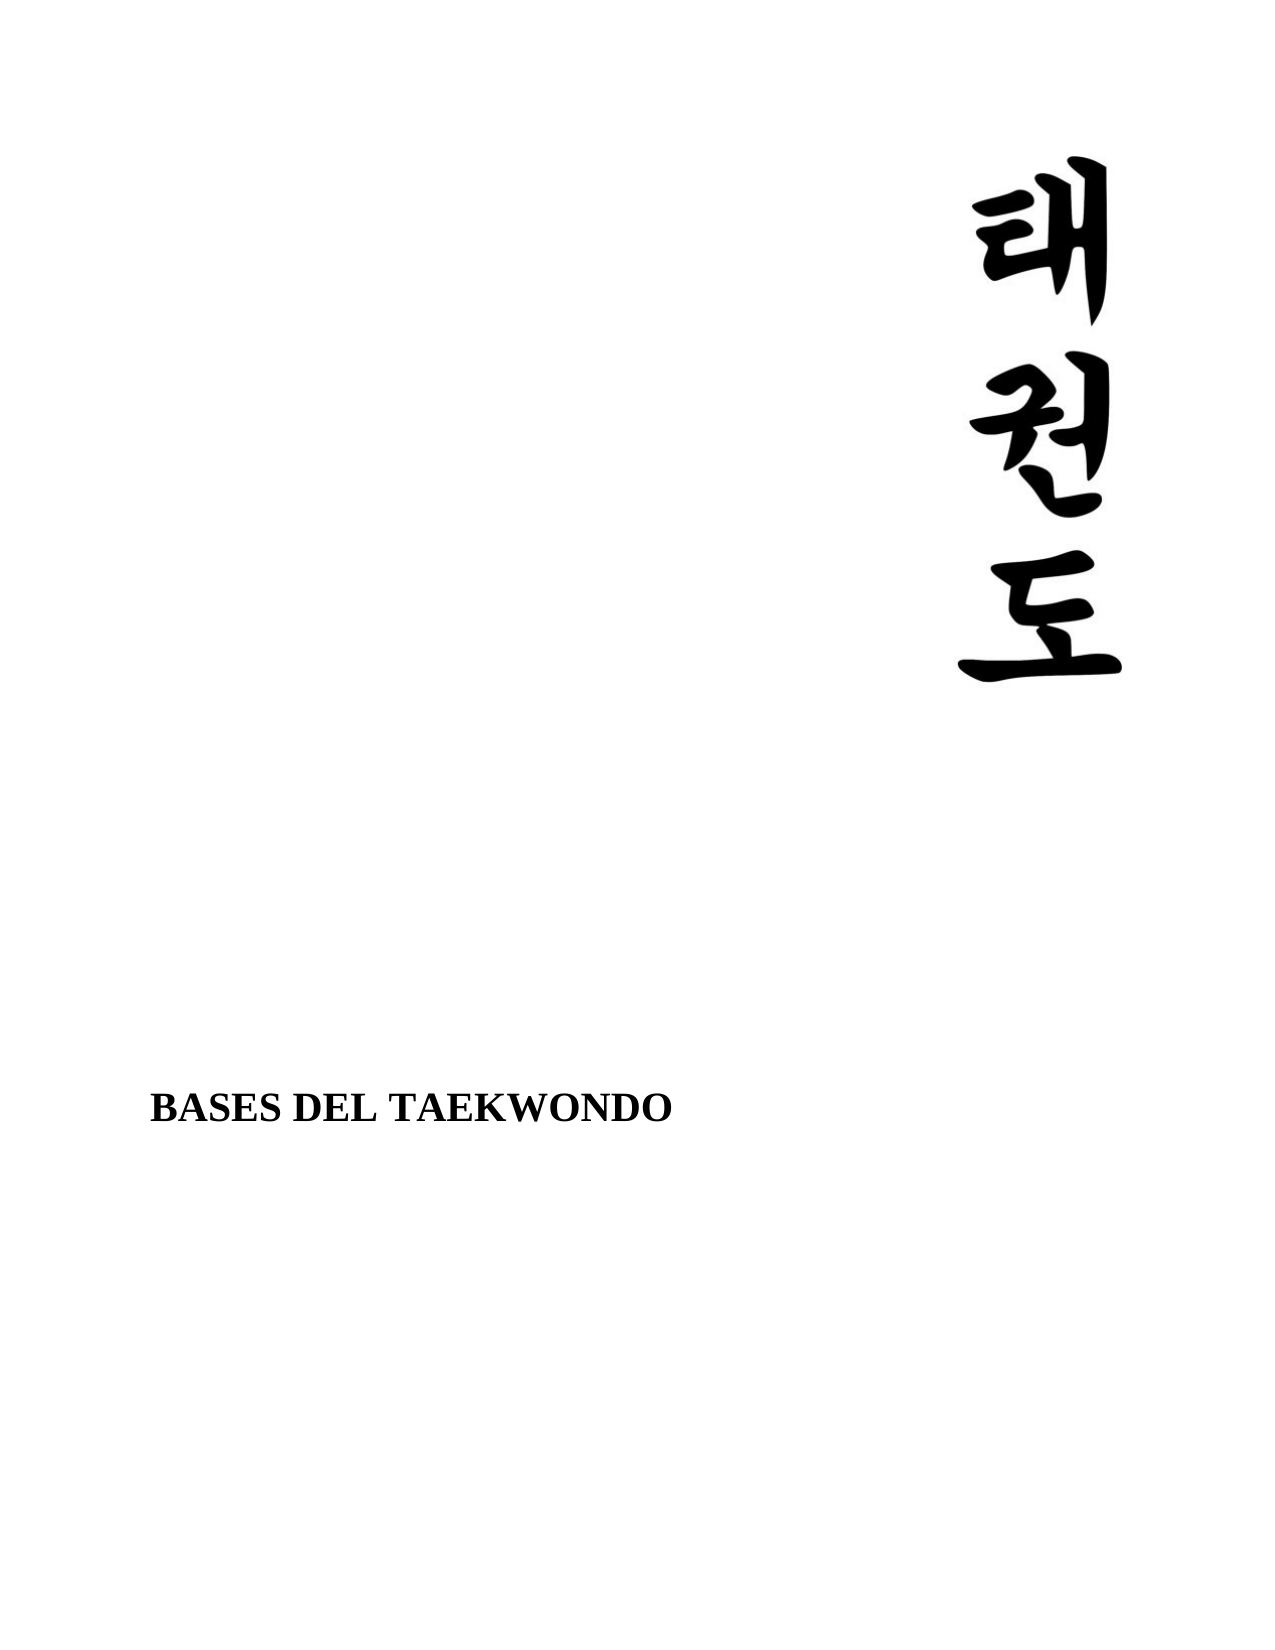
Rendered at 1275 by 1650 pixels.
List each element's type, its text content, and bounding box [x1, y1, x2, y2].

text BASES DEL TAEKWONDO [150, 1082, 1125, 1130]
picture [953, 150, 1126, 692]
